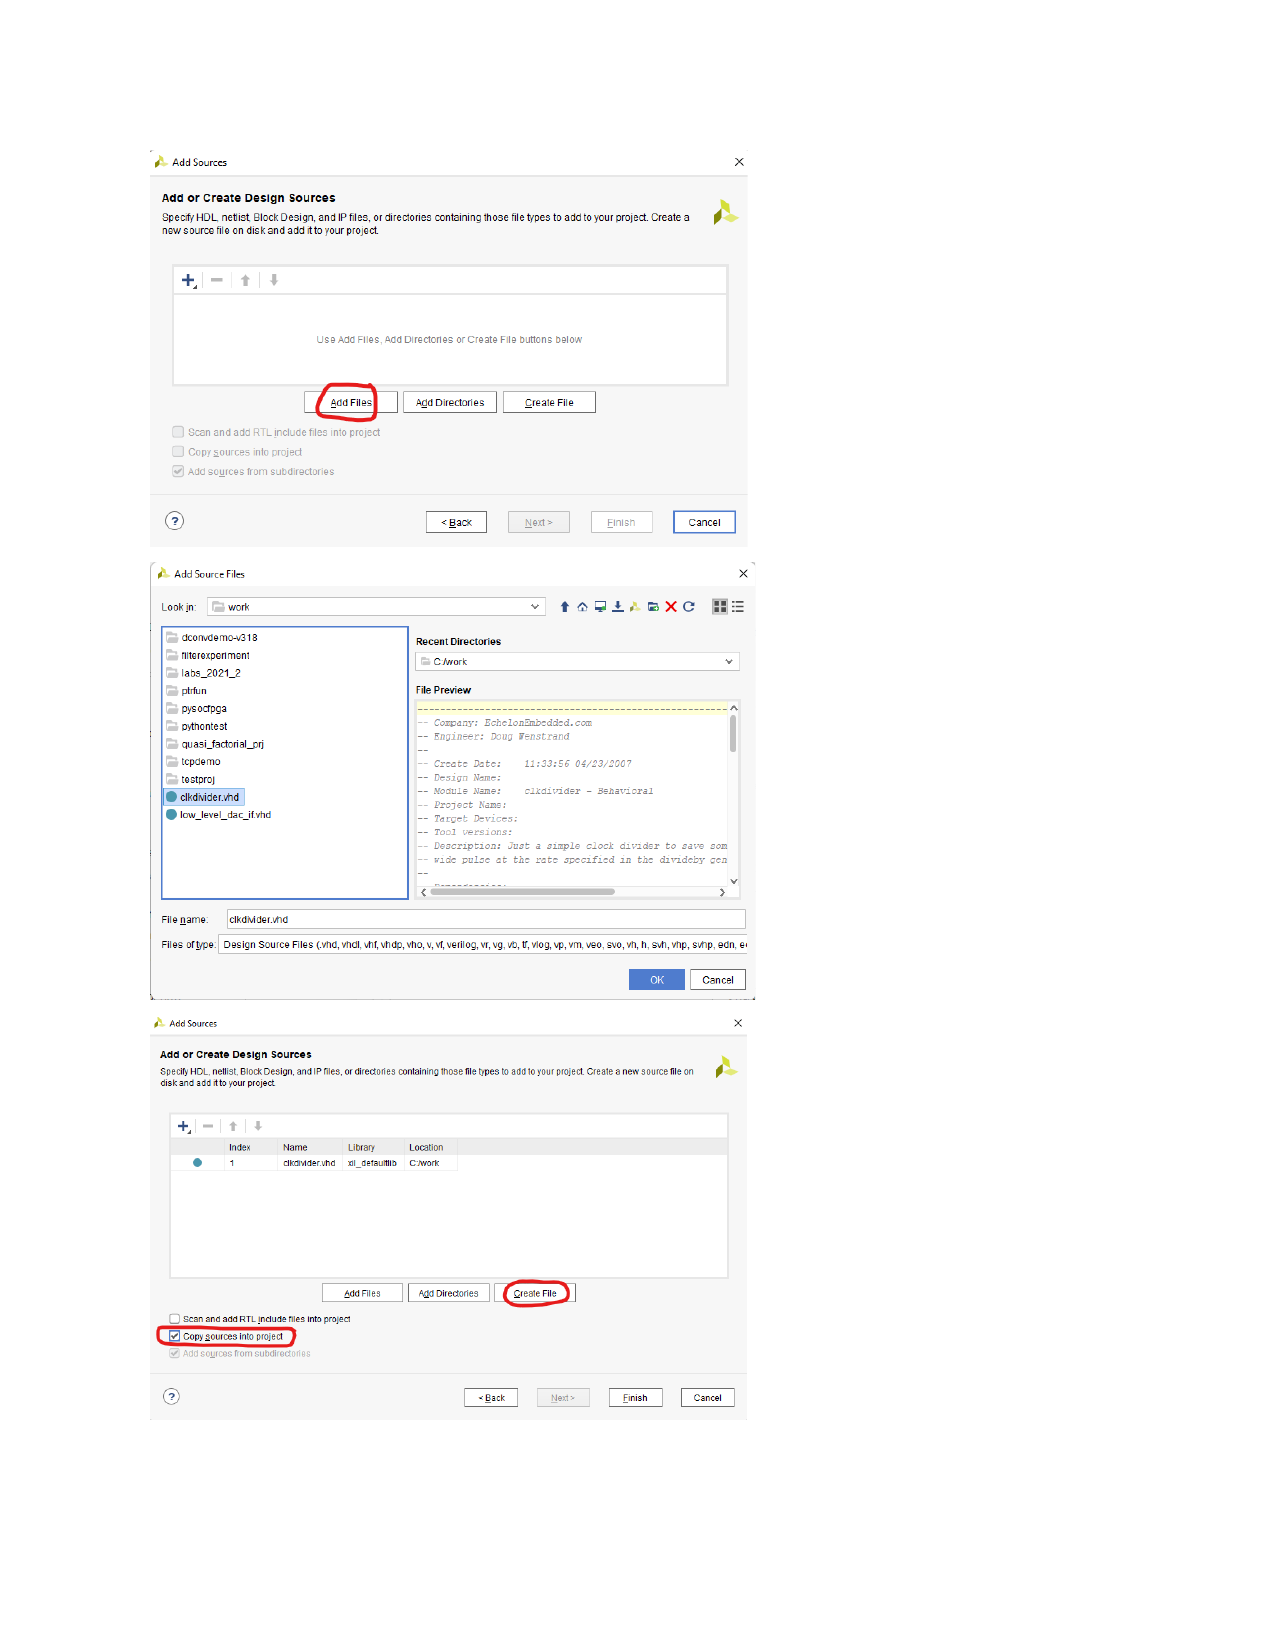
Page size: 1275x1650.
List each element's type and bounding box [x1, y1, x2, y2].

picture [150, 150, 748, 547]
picture [150, 562, 755, 1000]
picture [150, 1015, 747, 1420]
